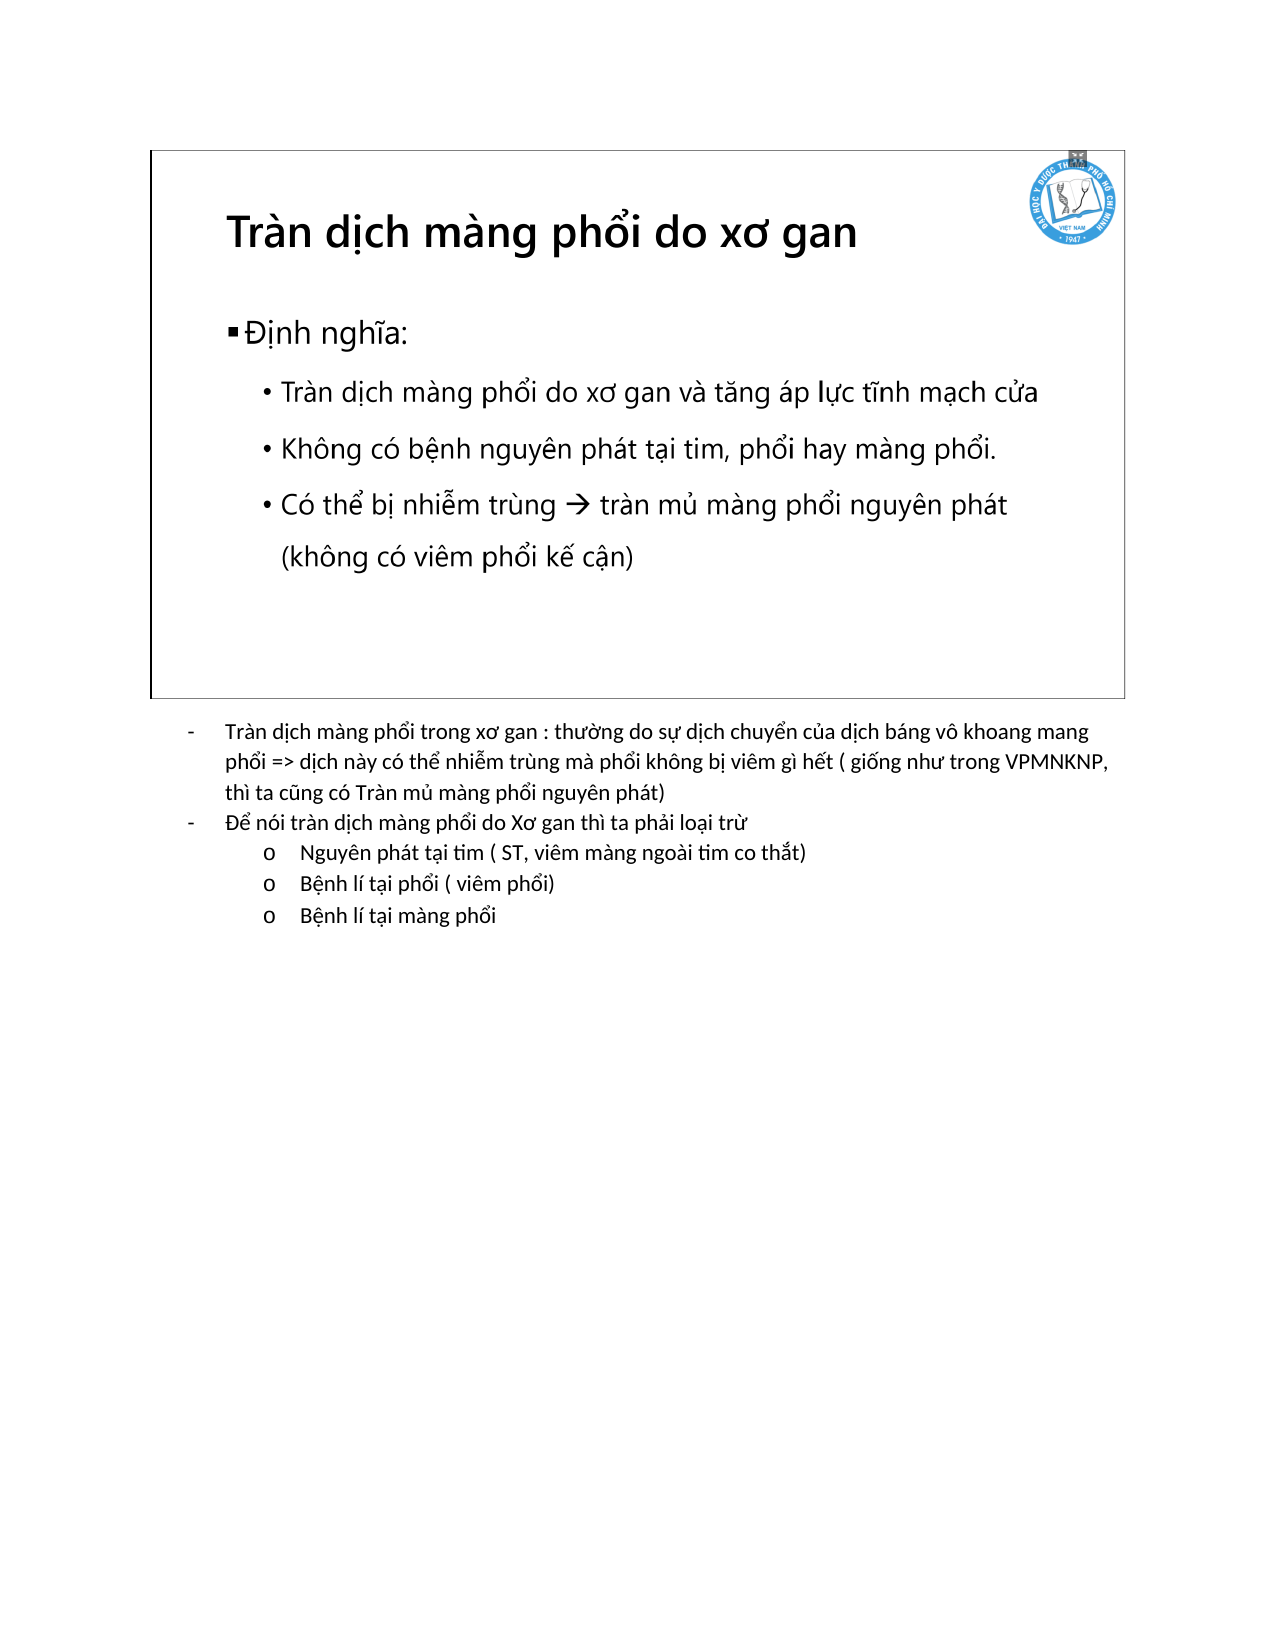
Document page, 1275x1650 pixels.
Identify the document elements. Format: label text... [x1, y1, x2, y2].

list Bệnh lí tại phổi ( viêm phổi) [262, 869, 1125, 899]
list Bệnh lí tại màng phổi [262, 901, 1125, 930]
list Tràn dịch màng phổi trong xơ gan : thường do sự dịch chuyển của dịch báng vô khoang mang phổi => dịch này có thể nhiễm trùng mà phổi không bị viêm gì hết ( giống như trong VPMNKNP, thì ta cũng có Tràn mủ màng phổi nguyên phát) [187, 717, 1125, 806]
list Để nói tràn dịch màng phổi do Xơ gan thì ta phải loại trừ [187, 808, 1125, 836]
list Nguyên phát tại tim ( ST, viêm màng ngoài tim co thắt) [262, 838, 1125, 867]
picture [150, 150, 1125, 699]
